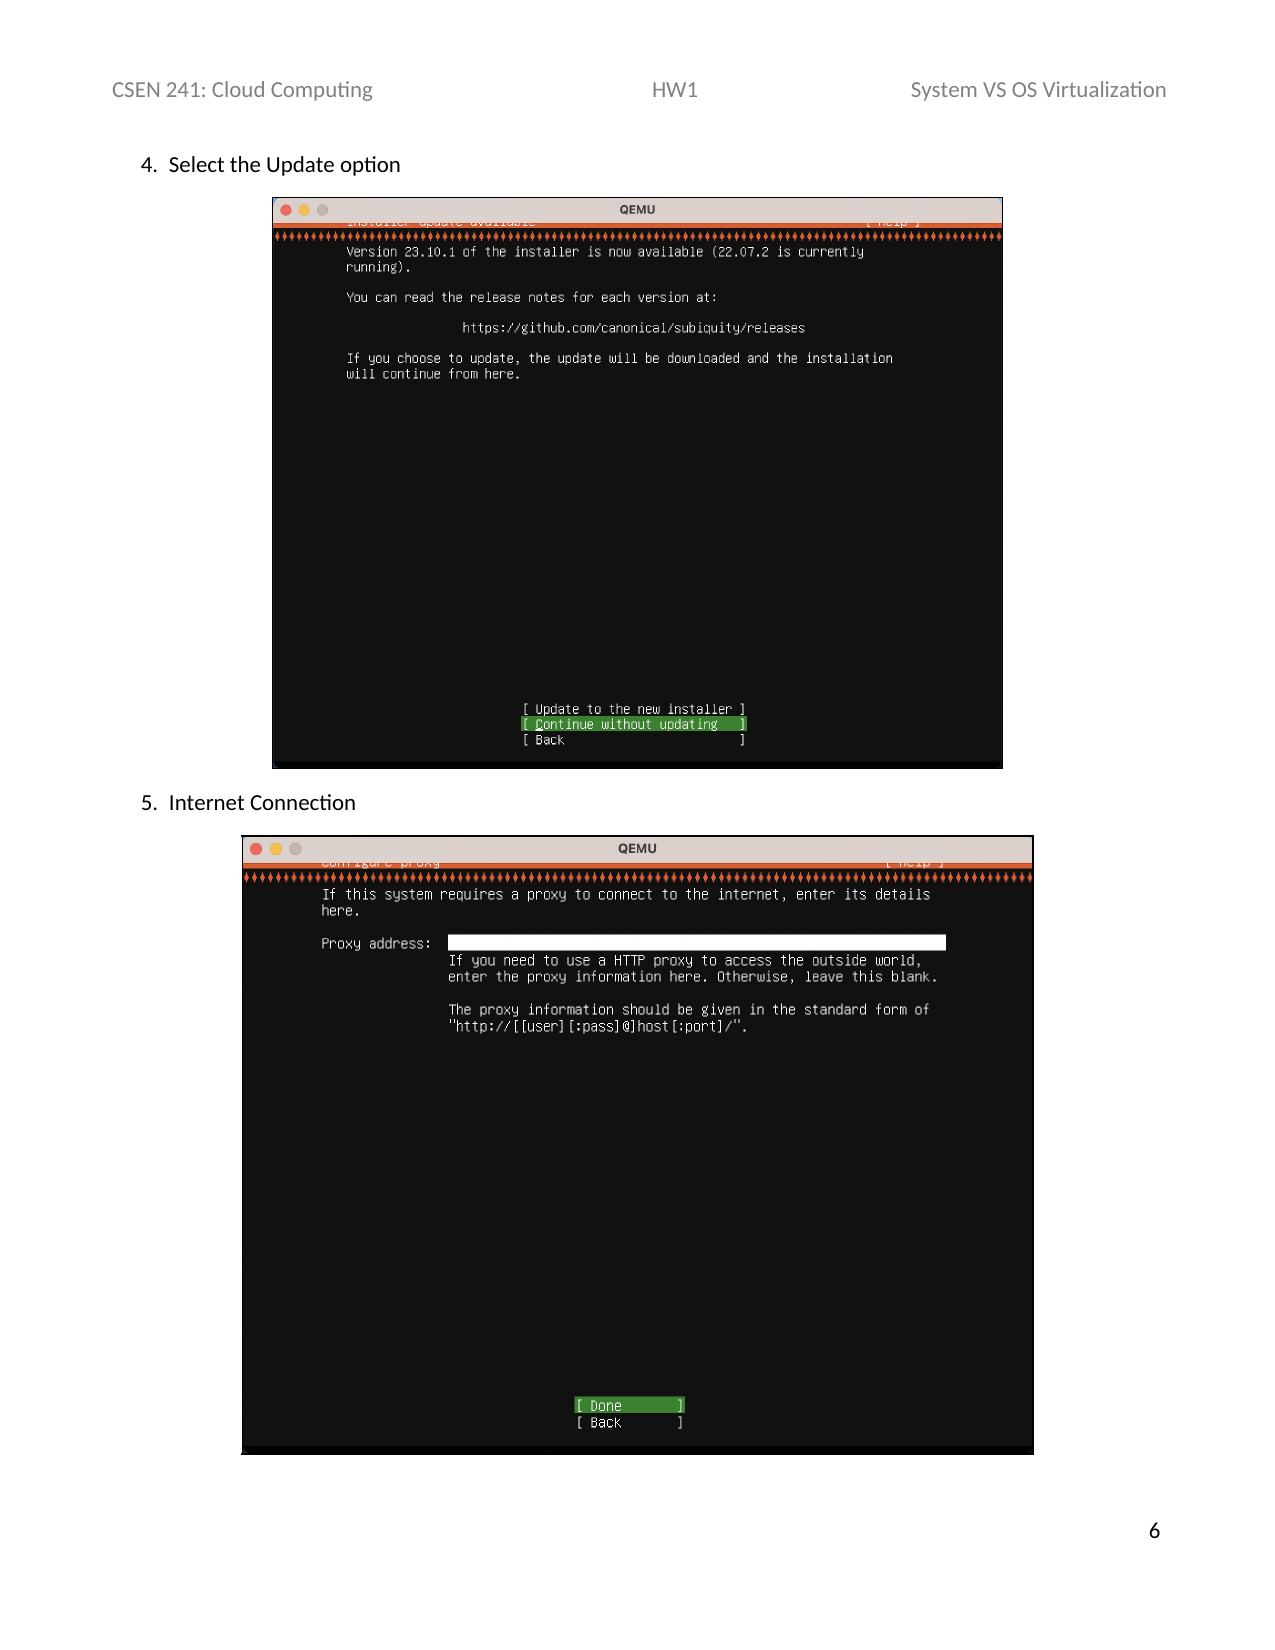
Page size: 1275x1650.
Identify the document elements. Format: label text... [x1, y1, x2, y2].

list Select the Update option [141, 150, 1162, 178]
list Internet Connection [141, 788, 1162, 816]
